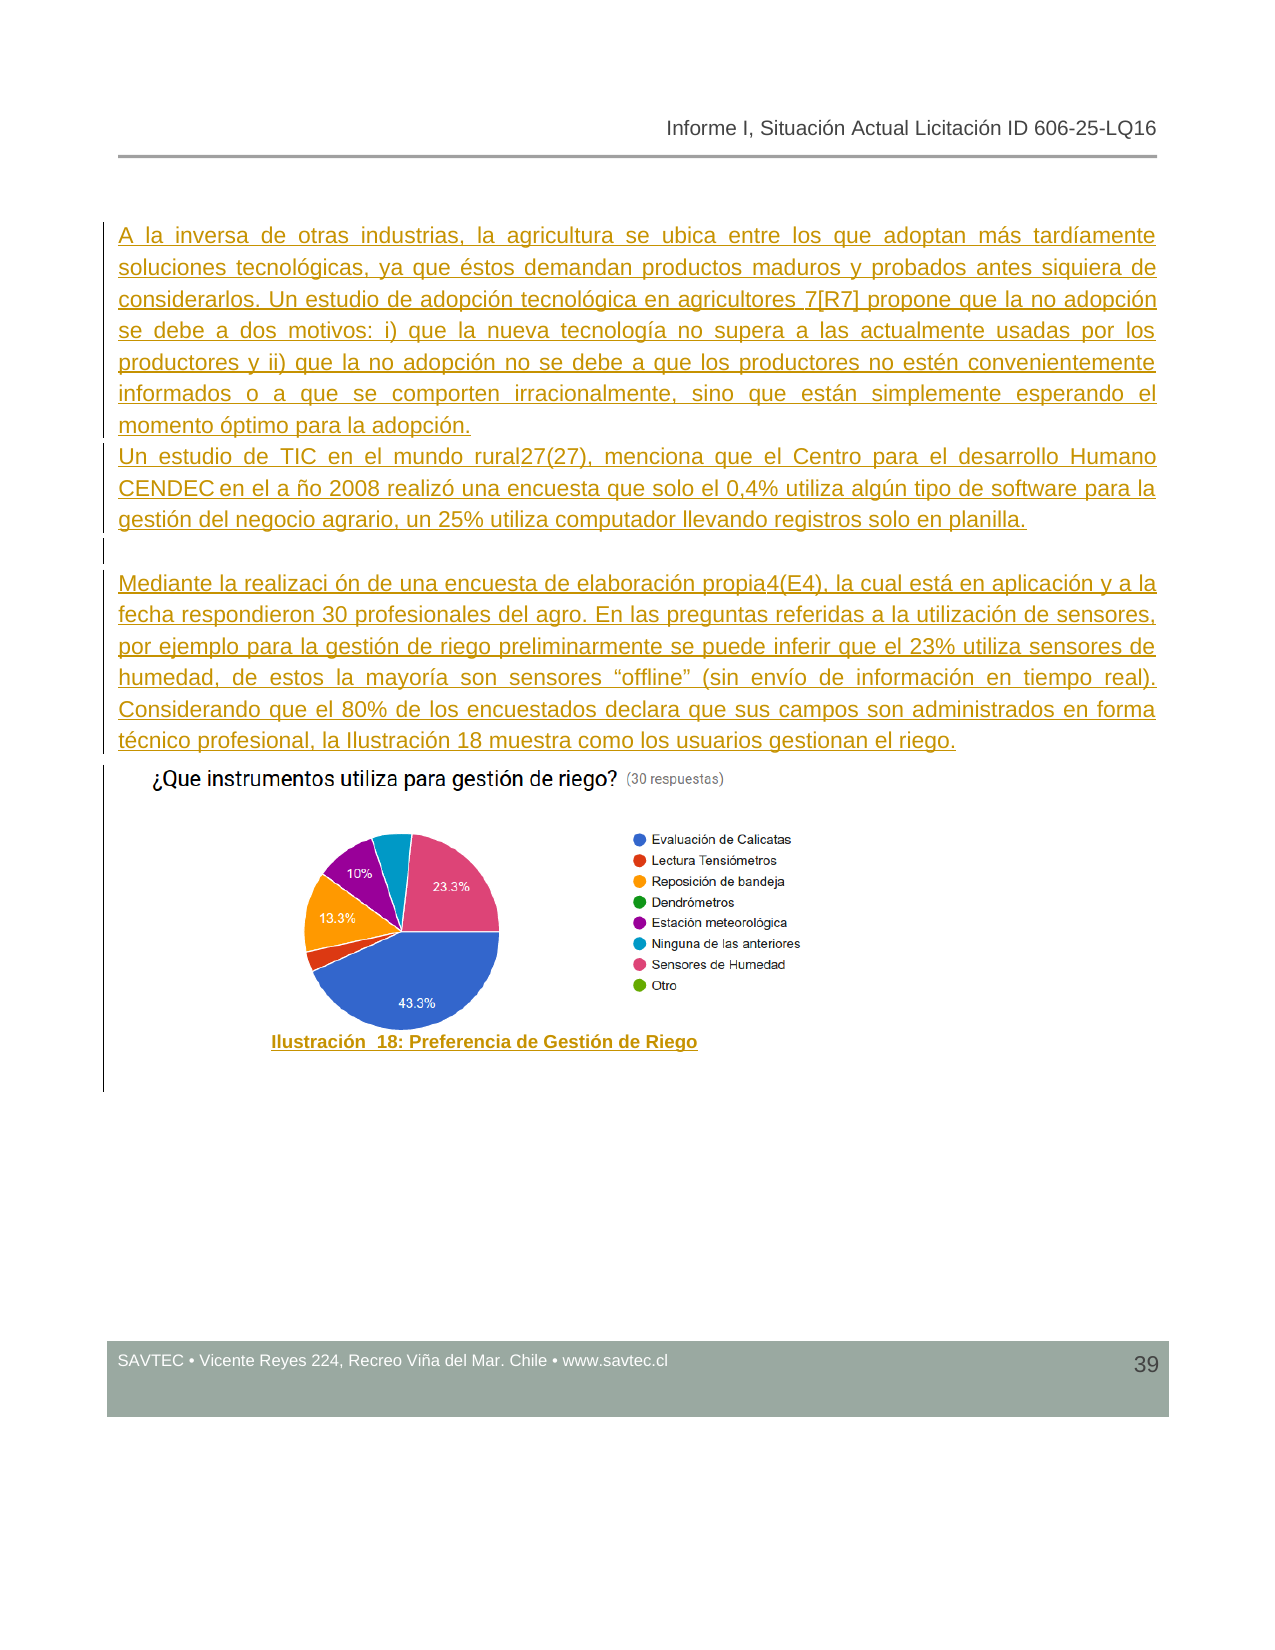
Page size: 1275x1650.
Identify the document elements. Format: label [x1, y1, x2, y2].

picture [150, 765, 819, 1031]
